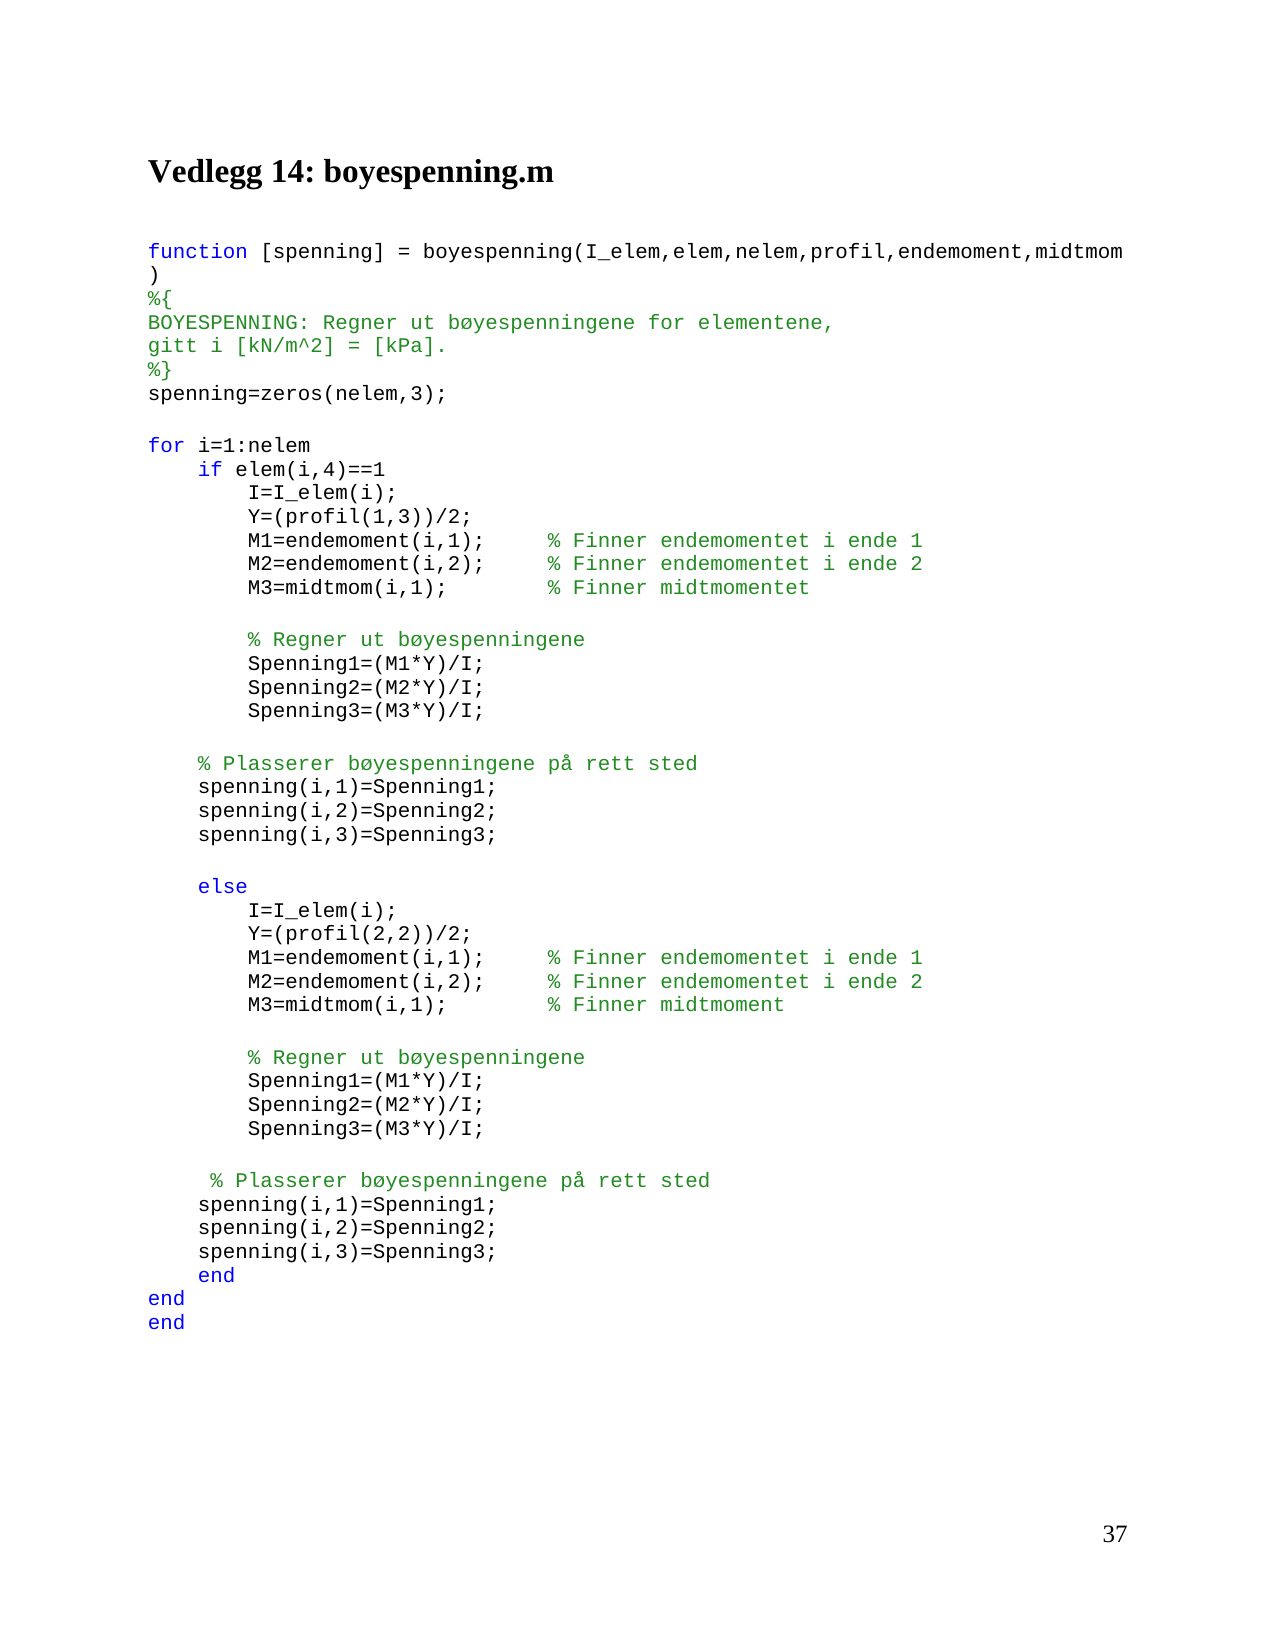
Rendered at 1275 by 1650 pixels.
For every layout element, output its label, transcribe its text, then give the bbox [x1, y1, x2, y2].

text function [spenning] = boyespenning(I_elem,elem,nelem,profil,endemoment,midtmom ) [148, 241, 1127, 288]
text if elem(i,4)==1 [148, 459, 1127, 482]
text Y=(profil(1,3))/2; [148, 506, 1127, 530]
text I=I_elem(i); [148, 900, 1127, 923]
text M2=endemoment(i,2); % Finner endemomentet i ende 2 [148, 971, 1127, 994]
text Spenning1=(M1*Y)/I; [148, 653, 1127, 677]
text spenning(i,3)=Spenning3; [148, 824, 1127, 847]
text I=I_elem(i); [148, 482, 1127, 506]
text Spenning3=(M3*Y)/I; [148, 700, 1127, 724]
text M1=endemoment(i,1); % Finner endemomentet i ende 1 [148, 530, 1127, 553]
text % Regner ut bøyespenningene [148, 629, 1127, 653]
text Y=(profil(2,2))/2; [148, 923, 1127, 947]
text % Regner ut bøyespenningene [148, 1047, 1127, 1070]
text Spenning2=(M2*Y)/I; [148, 1094, 1127, 1118]
text BOYESPENNING: Regner ut bøyespenningene for elementene, [148, 312, 1127, 335]
text M1=endemoment(i,1); % Finner endemomentet i ende 1 [148, 947, 1127, 971]
text else [148, 876, 1127, 900]
text Spenning2=(M2*Y)/I; [148, 677, 1127, 700]
text for i=1:nelem [148, 435, 1127, 459]
text M2=endemoment(i,2); % Finner endemomentet i ende 2 [148, 553, 1127, 577]
text M3=midtmom(i,1); % Finner midtmoment [148, 994, 1127, 1018]
text spenning(i,2)=Spenning2; [148, 1217, 1127, 1241]
text spenning(i,1)=Spenning1; [148, 776, 1127, 800]
text spenning=zeros(nelem,3); [148, 383, 1127, 406]
text % Plasserer bøyespenningene på rett sted [148, 1170, 1127, 1194]
subtitle Vedlegg 14: boyespenning.m [148, 152, 1127, 190]
text %{ [148, 288, 1127, 312]
text % Plasserer bøyespenningene på rett sted [148, 753, 1127, 776]
text spenning(i,3)=Spenning3; [148, 1241, 1127, 1264]
text spenning(i,1)=Spenning1; [148, 1194, 1127, 1217]
text end [148, 1288, 1127, 1312]
text end [148, 1312, 1127, 1336]
text Spenning1=(M1*Y)/I; [148, 1070, 1127, 1094]
text Spenning3=(M3*Y)/I; [148, 1118, 1127, 1141]
text gitt i [kN/m^2] = [kPa]. [148, 335, 1127, 359]
text M3=midtmom(i,1); % Finner midtmomentet [148, 577, 1127, 601]
text %} [148, 359, 1127, 383]
text end [148, 1264, 1127, 1288]
text spenning(i,2)=Spenning2; [148, 800, 1127, 824]
